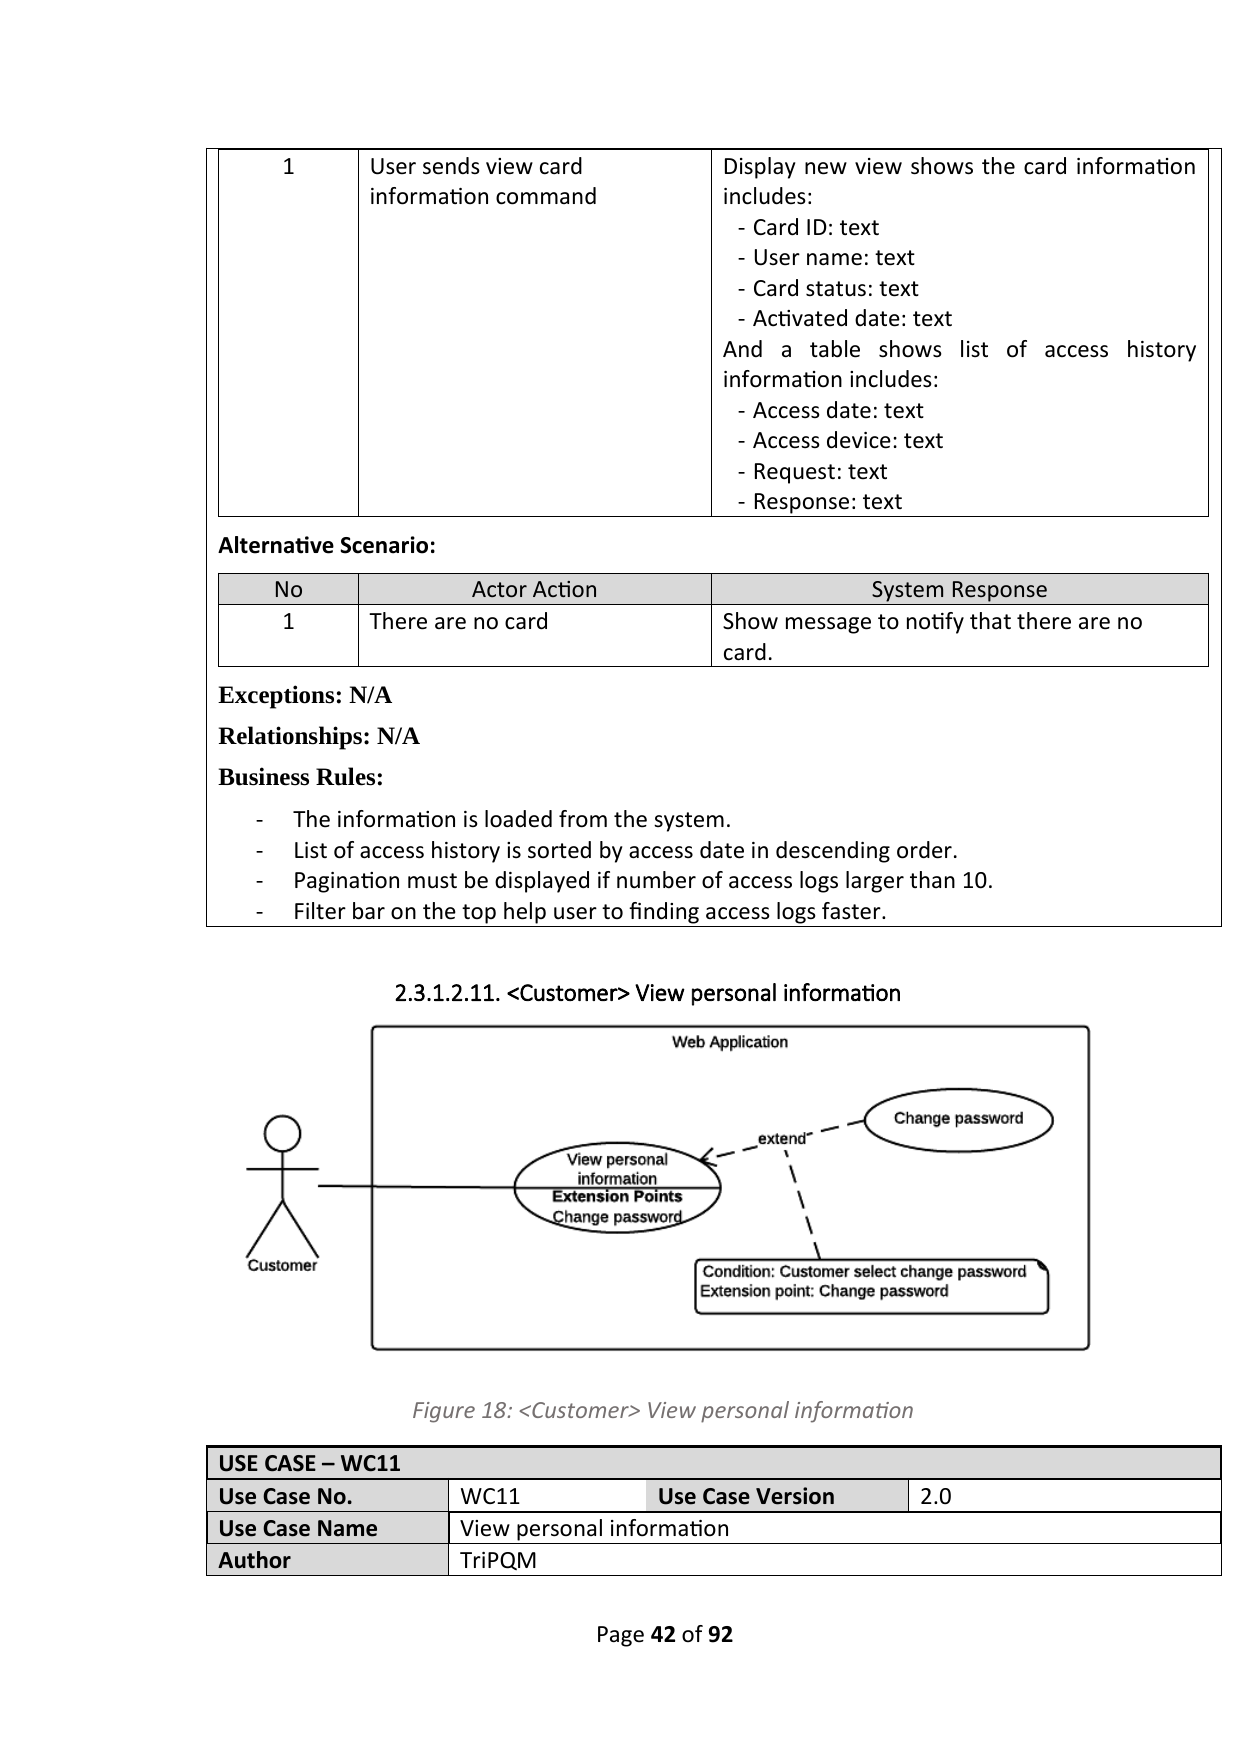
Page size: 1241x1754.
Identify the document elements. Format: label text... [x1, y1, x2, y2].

table_cell Use Case Version [646, 1480, 908, 1511]
table_header USE CASE – WC11 [208, 1448, 1220, 1478]
text Figure 18: <Customer> View personal information [207, 1394, 1122, 1424]
table_cell 2.0 [909, 1480, 1221, 1511]
table_cell TriPQM [449, 1544, 1221, 1575]
table_cell Author [207, 1544, 448, 1575]
subtitle <Customer> View personal information [394, 976, 1122, 1007]
table_cell Use Case Name [208, 1512, 448, 1543]
picture [207, 1009, 1122, 1375]
table_cell Use Case No. [207, 1480, 448, 1511]
table_cell View personal information [450, 1513, 1220, 1543]
table_cell WC11 [449, 1480, 646, 1511]
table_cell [207, 149, 1221, 926]
